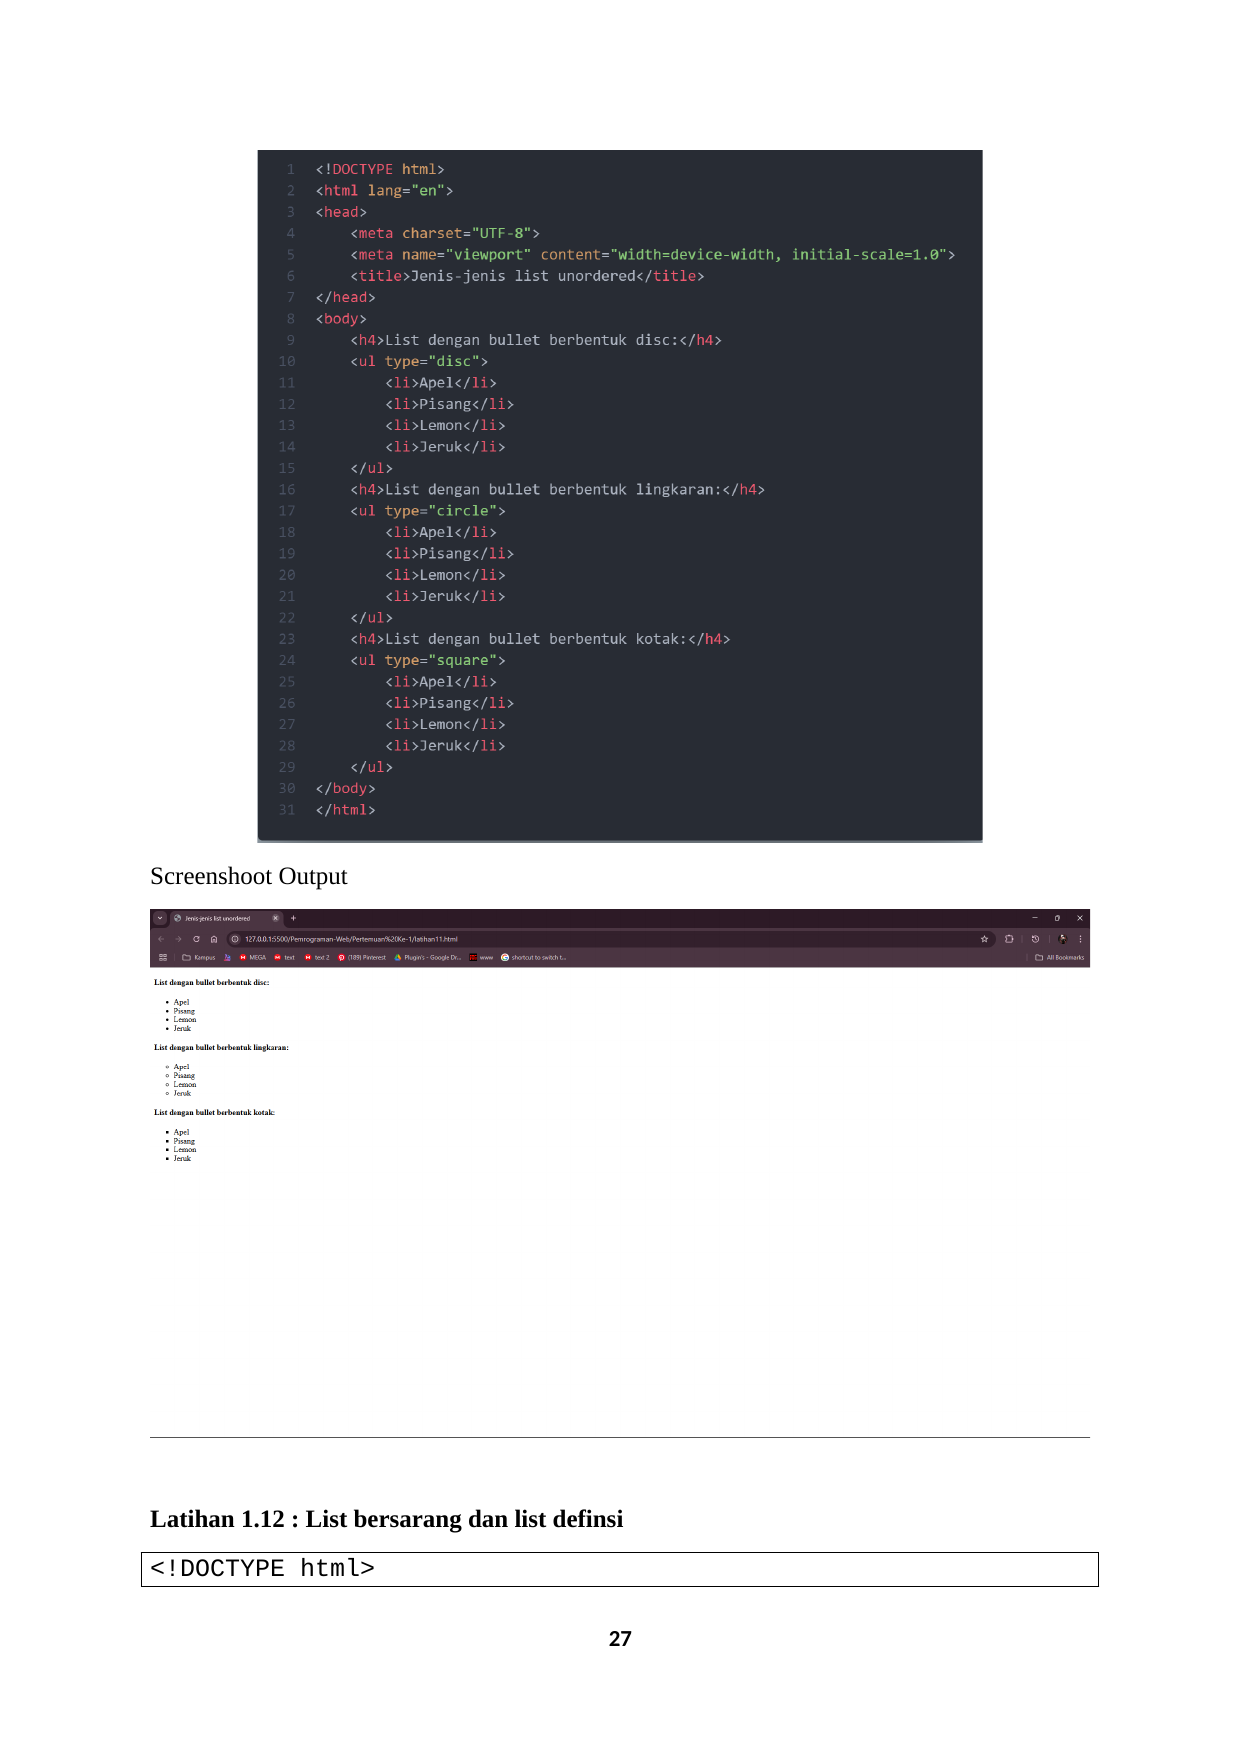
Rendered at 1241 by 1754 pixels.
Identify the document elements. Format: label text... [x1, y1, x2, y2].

picture [257, 150, 983, 843]
text <!DOCTYPE html> [142, 1553, 1098, 1586]
picture [150, 909, 1091, 1438]
text Screenshoot Output [150, 861, 1090, 890]
text Latihan 1.12 : List bersarang dan list definsi [150, 1504, 1090, 1533]
